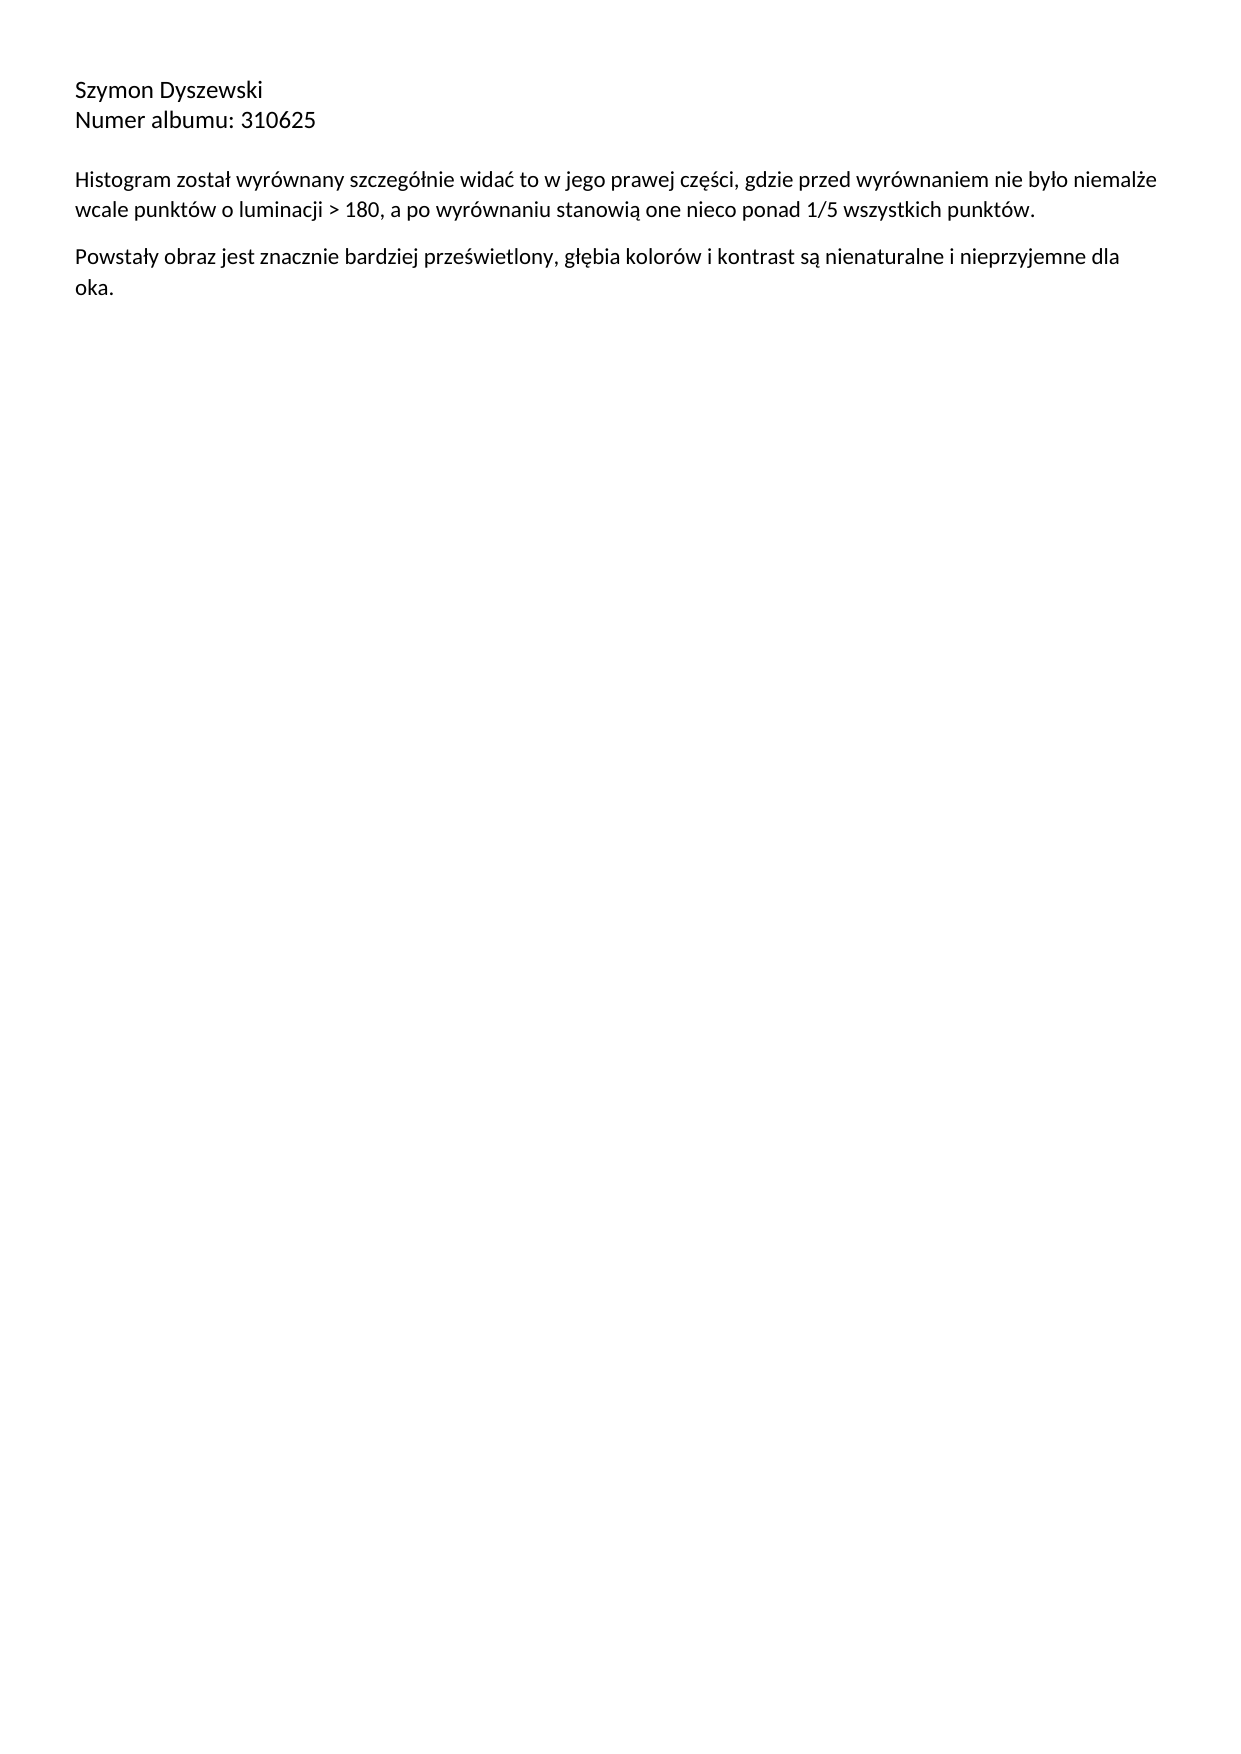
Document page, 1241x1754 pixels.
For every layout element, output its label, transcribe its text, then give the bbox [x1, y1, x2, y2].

text Histogram został wyrównany szczegółnie widać to w jego prawej części, gdzie przed wyrównaniem nie było niemalże wcale punktów o luminacji > 180, a po wyrównaniu stanowią one nieco ponad 1/5 wszystkich punktów. [75, 165, 1165, 223]
text Powstały obraz jest znacznie bardziej prześwietlony, głębia kolorów i kontrast są nienaturalne i nieprzyjemne dla oka. [75, 242, 1165, 301]
